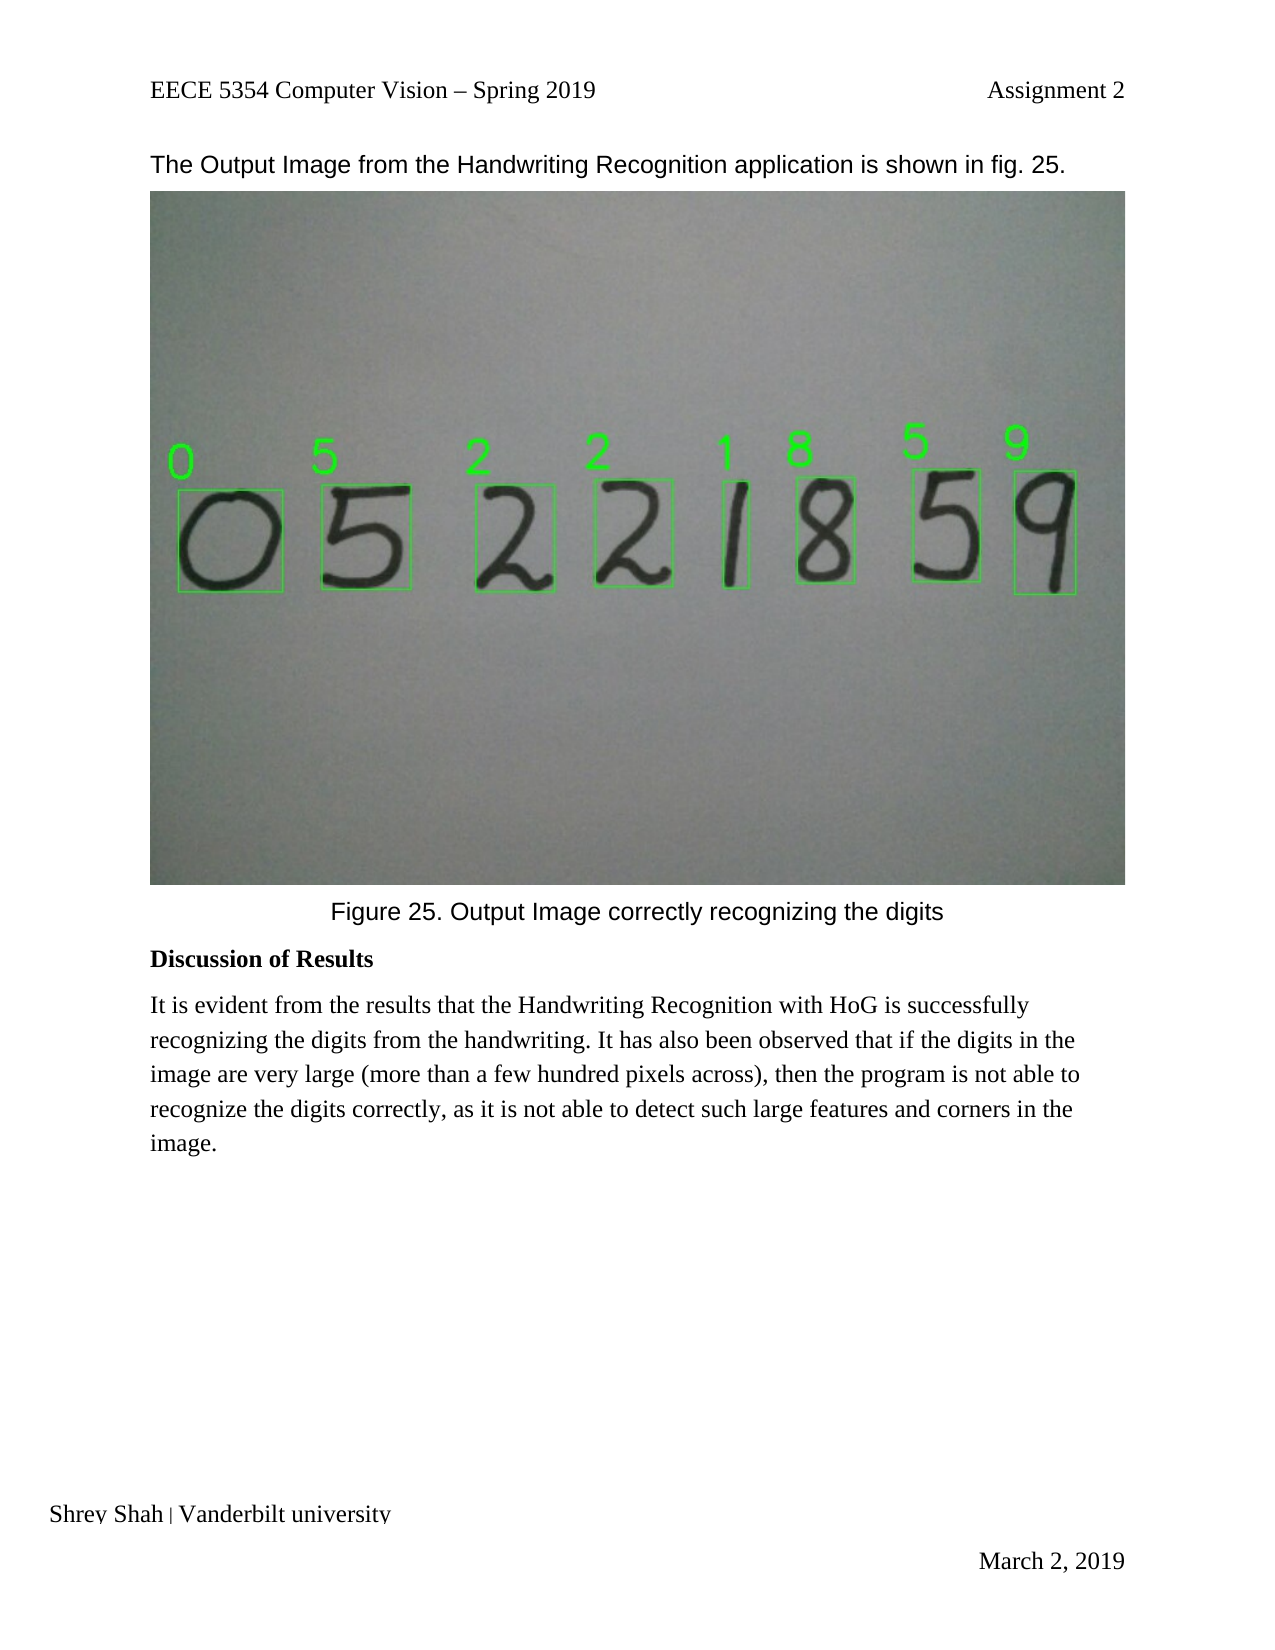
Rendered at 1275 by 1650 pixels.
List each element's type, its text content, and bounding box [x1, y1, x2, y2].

text It is evident from the results that the Handwriting Recognition with HoG is successfully recognizing the digits from the handwriting. It has also been observed that if the digits in the image are very large (more than a few hundred pixels across), then the program is not able to recognize the digits correctly, as it is not able to detect such large features and corners in the image. [150, 985, 1125, 1157]
picture [150, 191, 1125, 885]
text Figure 25. Output Image correctly recognizing the digits [150, 897, 1125, 926]
text Discussion of Results [150, 938, 1125, 972]
text The Output Image from the Handwriting Recognition application is shown in fig. 25. [150, 150, 1125, 179]
